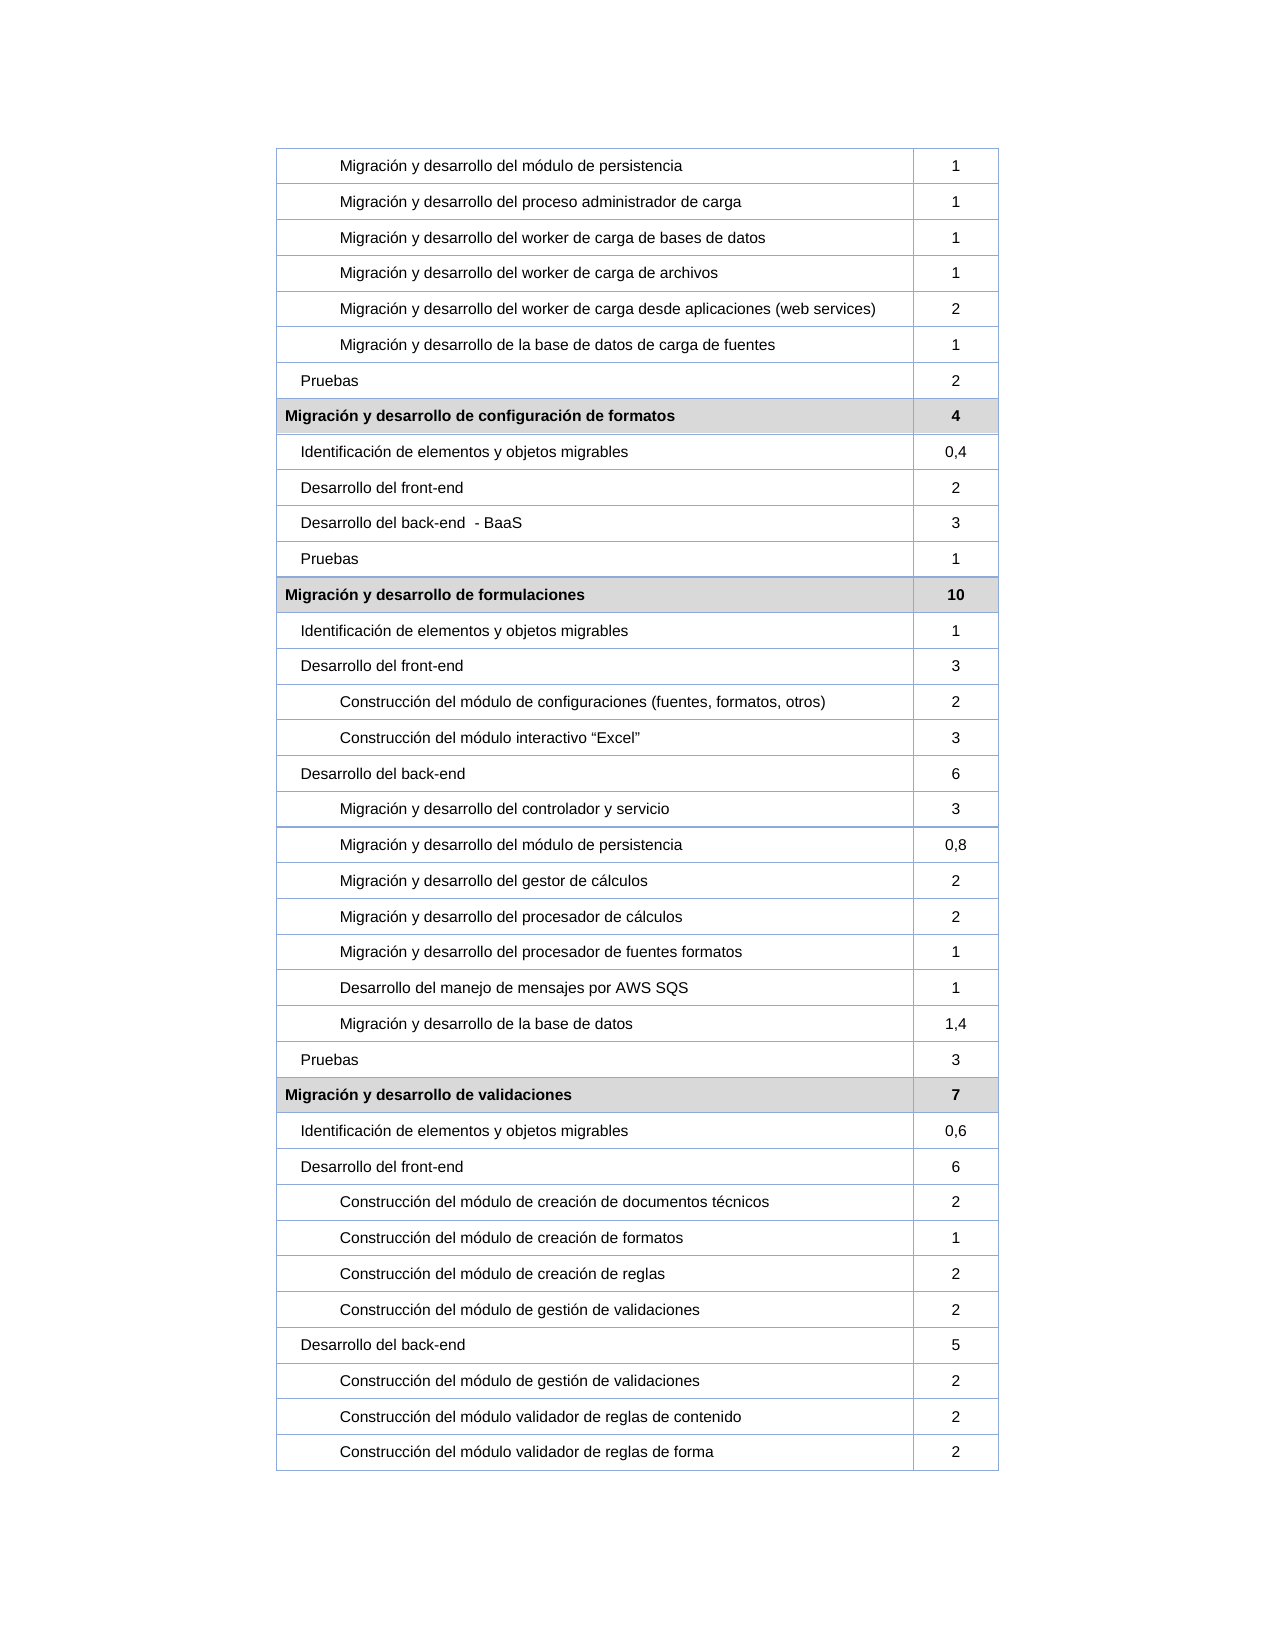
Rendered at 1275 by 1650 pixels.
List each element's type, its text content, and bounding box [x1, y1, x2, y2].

table_cell 2 [914, 1364, 998, 1398]
table_cell Migración y desarrollo de la base de datos de carga de fuentes [277, 327, 913, 362]
table_cell Construcción del módulo de creación de reglas [277, 1256, 913, 1291]
table_cell 1 [914, 542, 998, 576]
table_cell 1 [914, 220, 998, 255]
table_cell Construcción del módulo de configuraciones (fuentes, formatos, otros) [277, 685, 913, 719]
table_cell 1 [914, 970, 998, 1005]
table_cell Migración y desarrollo del procesador de fuentes formatos [277, 935, 913, 969]
table_cell Construcción del módulo de creación de formatos [277, 1221, 913, 1255]
table_cell Migración y desarrollo del controlador y servicio [277, 792, 913, 826]
table_cell Pruebas [277, 1042, 913, 1077]
table_cell Desarrollo del back-end - BaaS [277, 506, 913, 541]
table_cell Migración y desarrollo del módulo de persistencia [277, 149, 913, 183]
table_cell 1 [914, 935, 998, 969]
table_cell 6 [914, 1149, 998, 1184]
table_cell Desarrollo del front-end [277, 1149, 913, 1184]
table_cell Identificación de elementos y objetos migrables [277, 1113, 913, 1148]
table_cell Identificación de elementos y objetos migrables [277, 613, 913, 648]
table_cell 6 [914, 756, 998, 791]
table_cell Desarrollo del back-end [277, 1328, 913, 1362]
table_cell 1 [914, 256, 998, 291]
table_cell Construcción del módulo validador de reglas de contenido [277, 1399, 913, 1434]
table_cell 2 [914, 899, 998, 934]
table_cell Migración y desarrollo del procesador de cálculos [277, 899, 913, 934]
table_cell 3 [914, 792, 998, 826]
table_cell Desarrollo del back-end [277, 756, 913, 791]
table_cell Construcción del módulo de gestión de validaciones [277, 1364, 913, 1398]
table_cell 0,6 [914, 1113, 998, 1148]
table_cell 10 [914, 578, 998, 612]
table_cell 2 [914, 1292, 998, 1327]
table_cell 7 [914, 1078, 998, 1112]
table_cell Pruebas [277, 542, 913, 576]
table_cell Pruebas [277, 363, 913, 398]
table_cell 5 [914, 1328, 998, 1362]
table_cell 0,8 [914, 828, 998, 862]
table_cell Migración y desarrollo del worker de carga de archivos [277, 256, 913, 291]
table_cell 2 [914, 1435, 998, 1469]
table_cell 2 [914, 1256, 998, 1291]
table_cell 1,4 [914, 1006, 998, 1041]
table_cell Construcción del módulo validador de reglas de forma [277, 1435, 913, 1469]
table_cell 2 [914, 292, 998, 326]
table_cell 3 [914, 720, 998, 755]
table_cell Desarrollo del front-end [277, 470, 913, 505]
table_cell Migración y desarrollo de formulaciones [277, 578, 913, 612]
table_cell 1 [914, 184, 998, 219]
table_cell 1 [914, 613, 998, 648]
table_cell 1 [914, 1221, 998, 1255]
table_cell Desarrollo del front-end [277, 649, 913, 683]
table_cell Construcción del módulo de creación de documentos técnicos [277, 1185, 913, 1219]
table_cell 3 [914, 506, 998, 541]
table_cell 2 [914, 363, 998, 398]
table_cell Construcción del módulo interactivo “Excel” [277, 720, 913, 755]
table_cell 0,4 [914, 435, 998, 469]
table_cell Migración y desarrollo de configuración de formatos [277, 399, 913, 433]
table_cell Migración y desarrollo de validaciones [277, 1078, 913, 1112]
table_cell 1 [914, 327, 998, 362]
table_cell Migración y desarrollo del proceso administrador de carga [277, 184, 913, 219]
table_cell 2 [914, 863, 998, 898]
table_cell Migración y desarrollo de la base de datos [277, 1006, 913, 1041]
table_cell 3 [914, 649, 998, 683]
table_cell 2 [914, 1399, 998, 1434]
table_cell Identificación de elementos y objetos migrables [277, 435, 913, 469]
table_cell Migración y desarrollo del worker de carga de bases de datos [277, 220, 913, 255]
table_cell 2 [914, 1185, 998, 1219]
table_cell 2 [914, 470, 998, 505]
table_cell 4 [914, 399, 998, 433]
table_cell Migración y desarrollo del gestor de cálculos [277, 863, 913, 898]
table_cell 1 [914, 149, 998, 183]
table_cell 3 [914, 1042, 998, 1077]
table_cell 2 [914, 685, 998, 719]
table_cell Migración y desarrollo del módulo de persistencia [277, 828, 913, 862]
table_cell Desarrollo del manejo de mensajes por AWS SQS [277, 970, 913, 1005]
table_cell Construcción del módulo de gestión de validaciones [277, 1292, 913, 1327]
table_cell Migración y desarrollo del worker de carga desde aplicaciones (web services) [277, 292, 913, 326]
